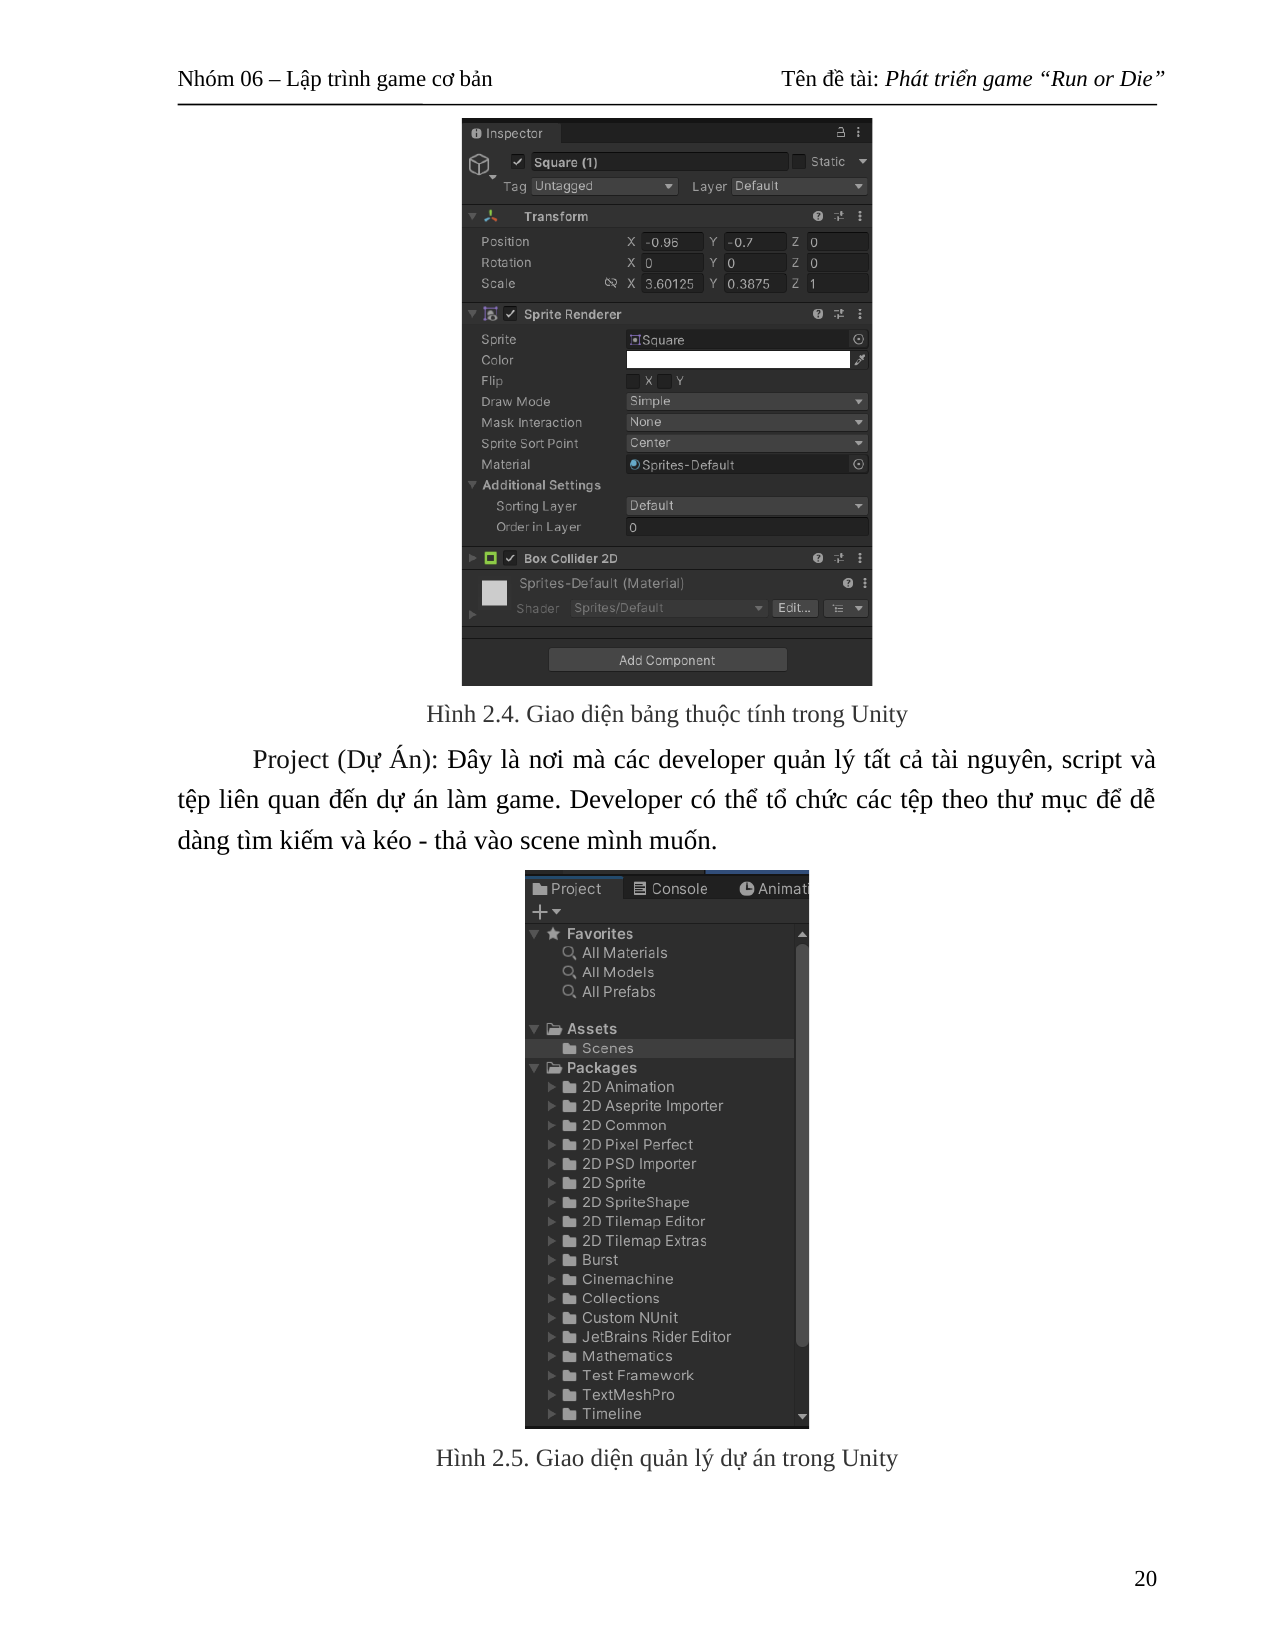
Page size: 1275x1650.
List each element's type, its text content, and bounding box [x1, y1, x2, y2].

text Hình 2.5. Giao diện quản lý dự án trong Unity [177, 1443, 1157, 1472]
text Project (Dự Án): Đây là nơi mà các developer quản lý tất cả tài nguyên, script và tệp liên quan đến dự án làm game. Developer có thể tổ chức các tệp theo thư mục để dễ dàng tìm kiếm và kéo - thả vào scene mình muốn. [177, 743, 1157, 855]
picture [525, 870, 810, 1429]
text Hình 2.4. Giao diện bảng thuộc tính trong Unity [177, 699, 1157, 728]
picture [461, 118, 873, 686]
